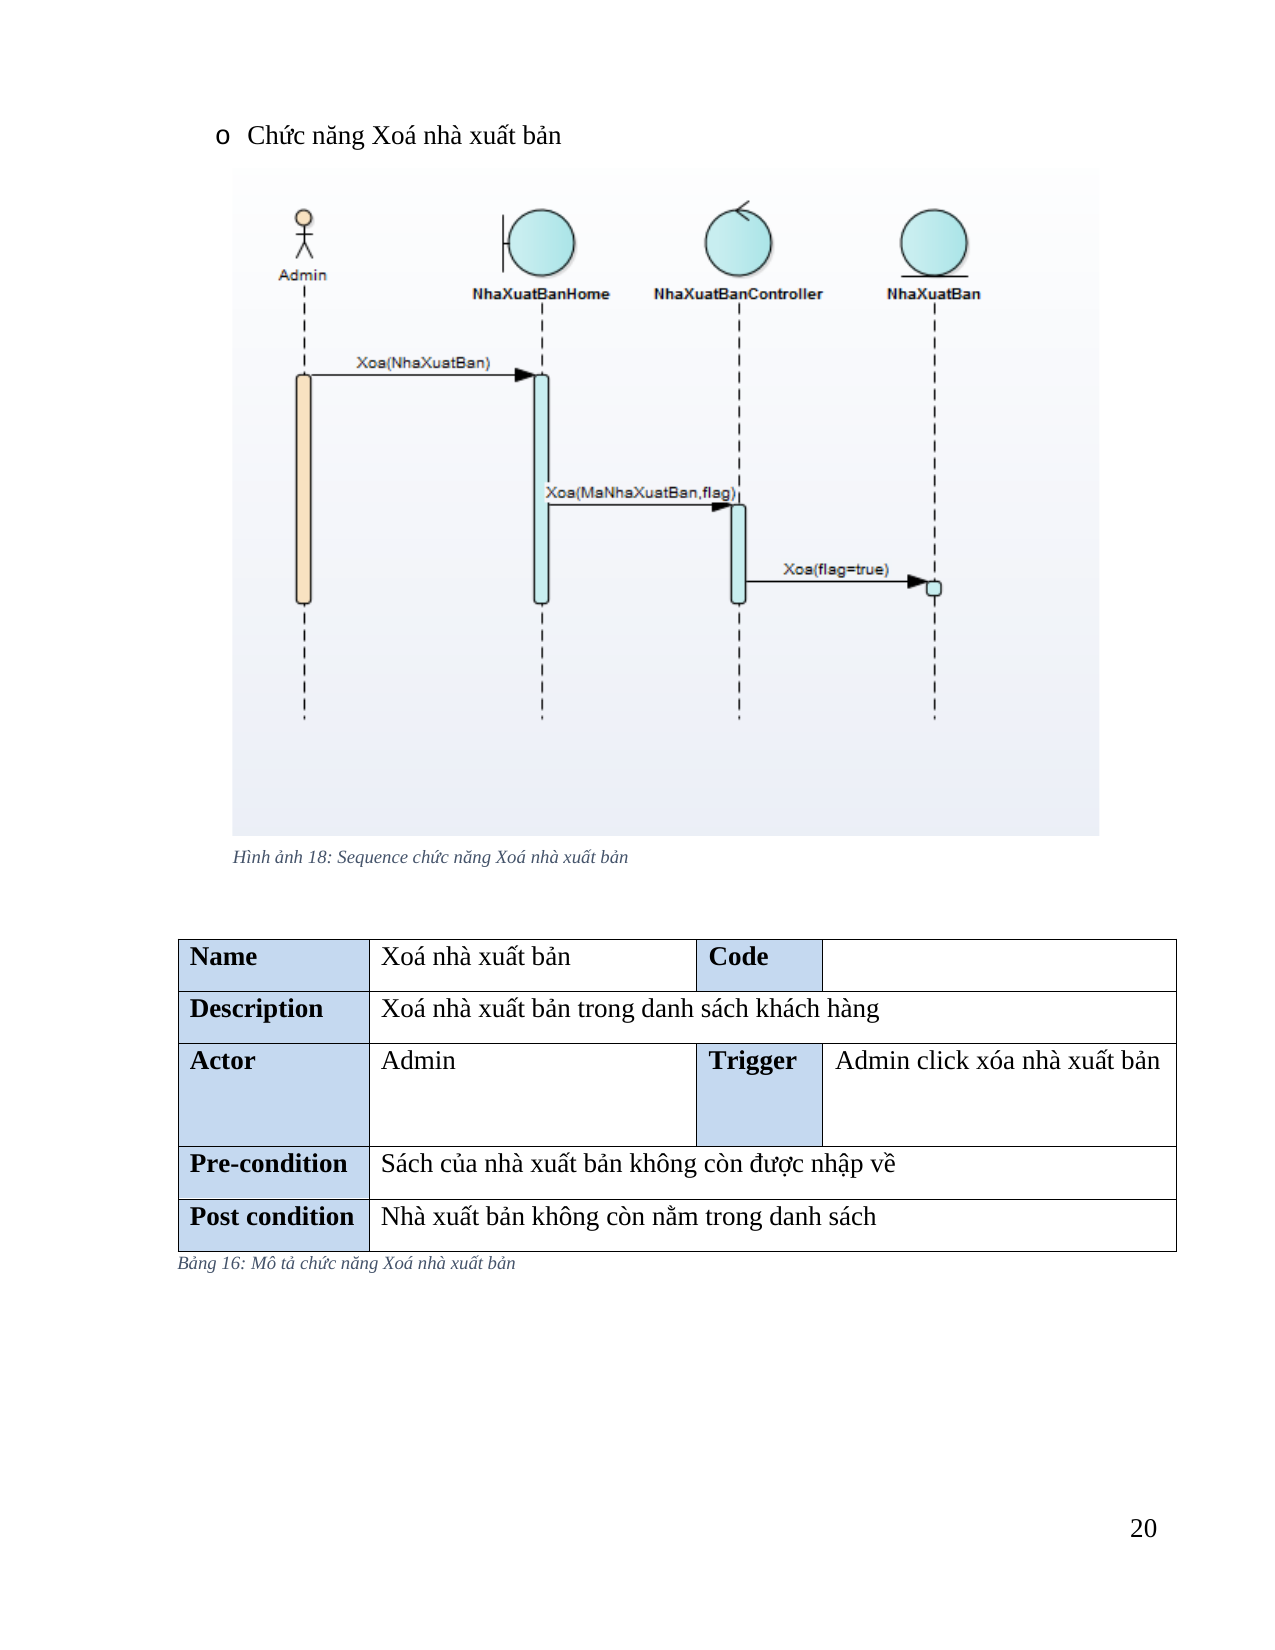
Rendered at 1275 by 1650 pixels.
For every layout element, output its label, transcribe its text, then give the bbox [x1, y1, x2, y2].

text Hình ảnh 18: Sequence chức năng Xoá nhà xuất bản [233, 846, 1187, 867]
table_header Xoá nhà xuất bản [370, 940, 696, 991]
table_cell Xoá nhà xuất bản trong danh sách khách hàng [370, 992, 1176, 1043]
table_cell Sách của nhà xuất bản không còn được nhập về [370, 1147, 1176, 1198]
table_cell Actor [179, 1044, 369, 1146]
table_cell Post condition [179, 1200, 369, 1251]
table_cell Admin click xóa nhà xuất bản [823, 1044, 1176, 1146]
table_cell Pre-condition [179, 1147, 369, 1198]
picture [232, 168, 1100, 836]
table_header Name [179, 940, 369, 991]
table_cell Admin [370, 1044, 696, 1146]
table_cell Trigger [697, 1044, 822, 1146]
text Bảng 16: Mô tả chức năng Xoá nhà xuất bản [177, 1252, 1187, 1273]
table_cell Nhà xuất bản không còn nằm trong danh sách [370, 1200, 1176, 1251]
table_header Code [697, 940, 822, 991]
table_cell Description [179, 992, 369, 1043]
table_header [823, 940, 1176, 991]
